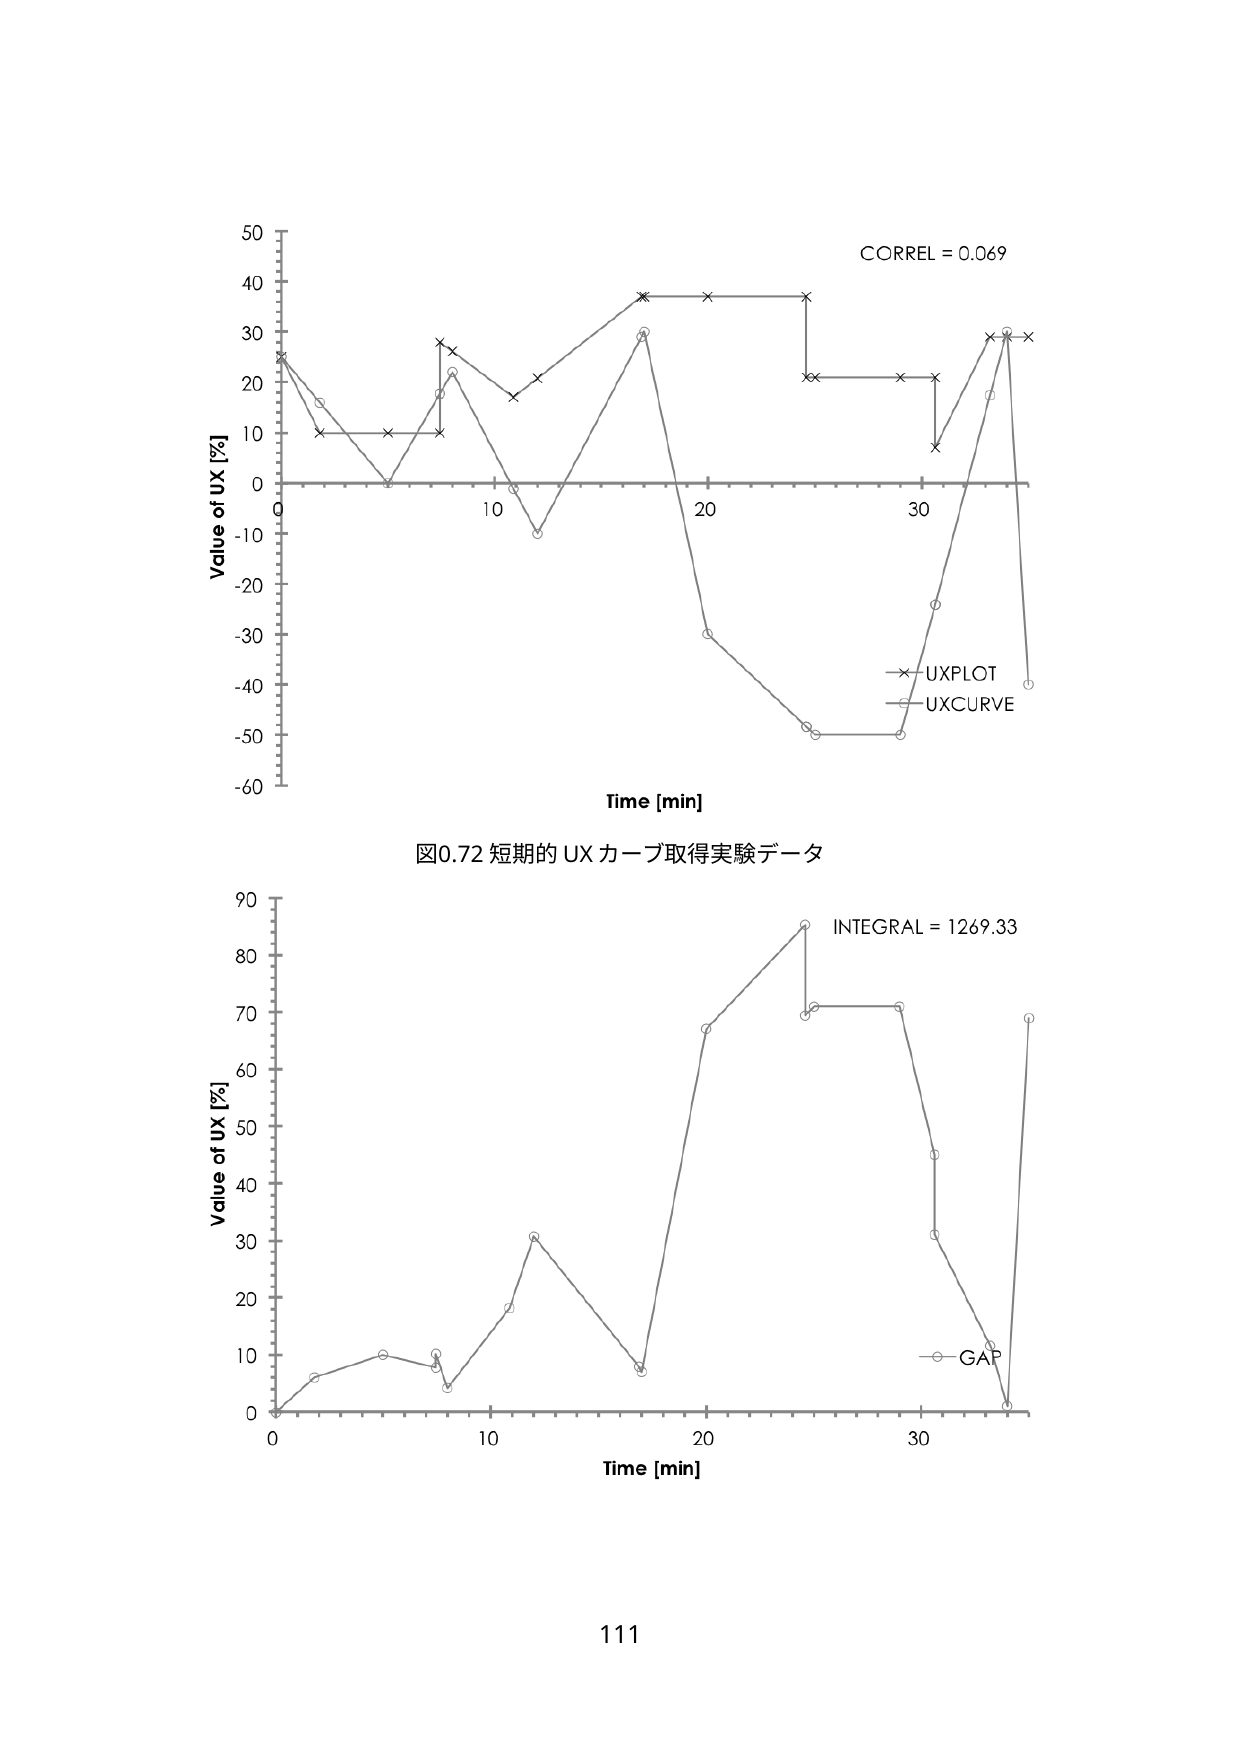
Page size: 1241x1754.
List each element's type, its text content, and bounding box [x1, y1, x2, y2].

picture [177, 873, 1063, 1506]
picture [177, 206, 1063, 819]
